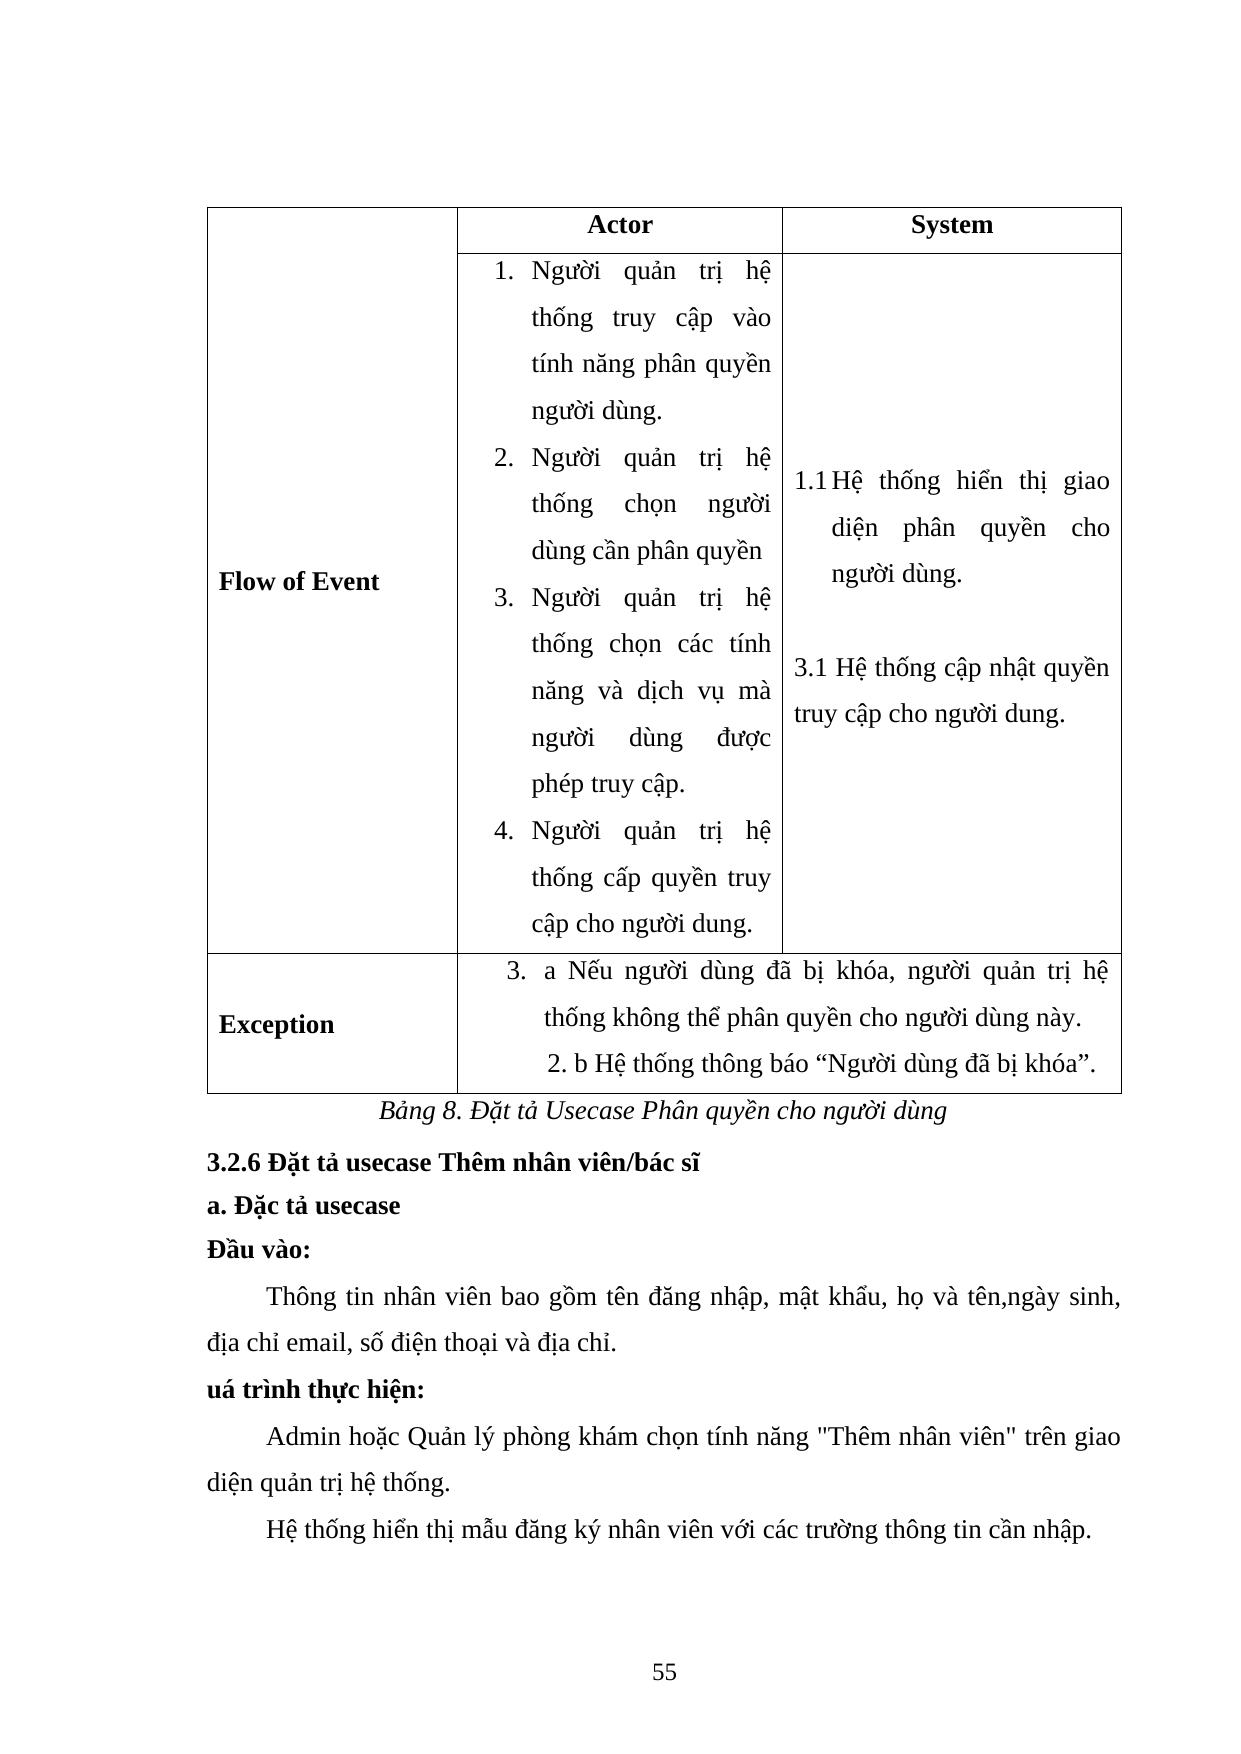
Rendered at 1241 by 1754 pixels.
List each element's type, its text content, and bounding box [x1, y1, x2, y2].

table_cell Flow of Event [208, 208, 457, 953]
subtitle a. Đặc tả usecase [207, 1189, 1122, 1221]
subtitle Hệ thống hiển thị mẫu đăng ký nhân viên với các trường thông tin cần nhập. [207, 1513, 1122, 1544]
text Đầu vào: [207, 1233, 1122, 1264]
text uá trình thực hiện: [207, 1373, 1122, 1404]
table_cell a Nếu người dùng đã bị khóa, người quản trị hệ thống không thể phân quyền cho người dùng này. 2. b Hệ thống thông báo “Người dùng đã bị khóa”. [458, 954, 1121, 1093]
subtitle Thông tin nhân viên bao gồm tên đăng nhập, mật khẩu, họ và tên,ngày sinh, địa chỉ email, số điện thoại và địa chỉ. [207, 1280, 1122, 1357]
table_cell Actor [458, 208, 782, 253]
table_cell Hệ thống hiển thị giao diện phân quyền cho người dùng. 3.1 Hệ thống cập nhật quyền truy cập cho người dung. [783, 254, 1121, 953]
subtitle Admin hoặc Quản lý phòng khám chọn tính năng "Thêm nhân viên" trên giao diện quản trị hệ thống. [207, 1420, 1122, 1497]
subtitle 3.2.6 Đặt tả usecase Thêm nhân viên/bác sĩ [207, 1146, 1122, 1177]
table_cell System [783, 208, 1121, 253]
table_cell Người quản trị hệ thống truy cập vào tính năng phân quyền người dùng. Người quản trị hệ thống chọn người dùng cần phân quyền Người quản trị hệ thống chọn các tính năng và dịch vụ mà người dùng được phép truy cập. Người quản trị hệ thống cấp quyền truy cập cho người dung. [458, 254, 782, 953]
table_cell Exception [208, 954, 457, 1093]
